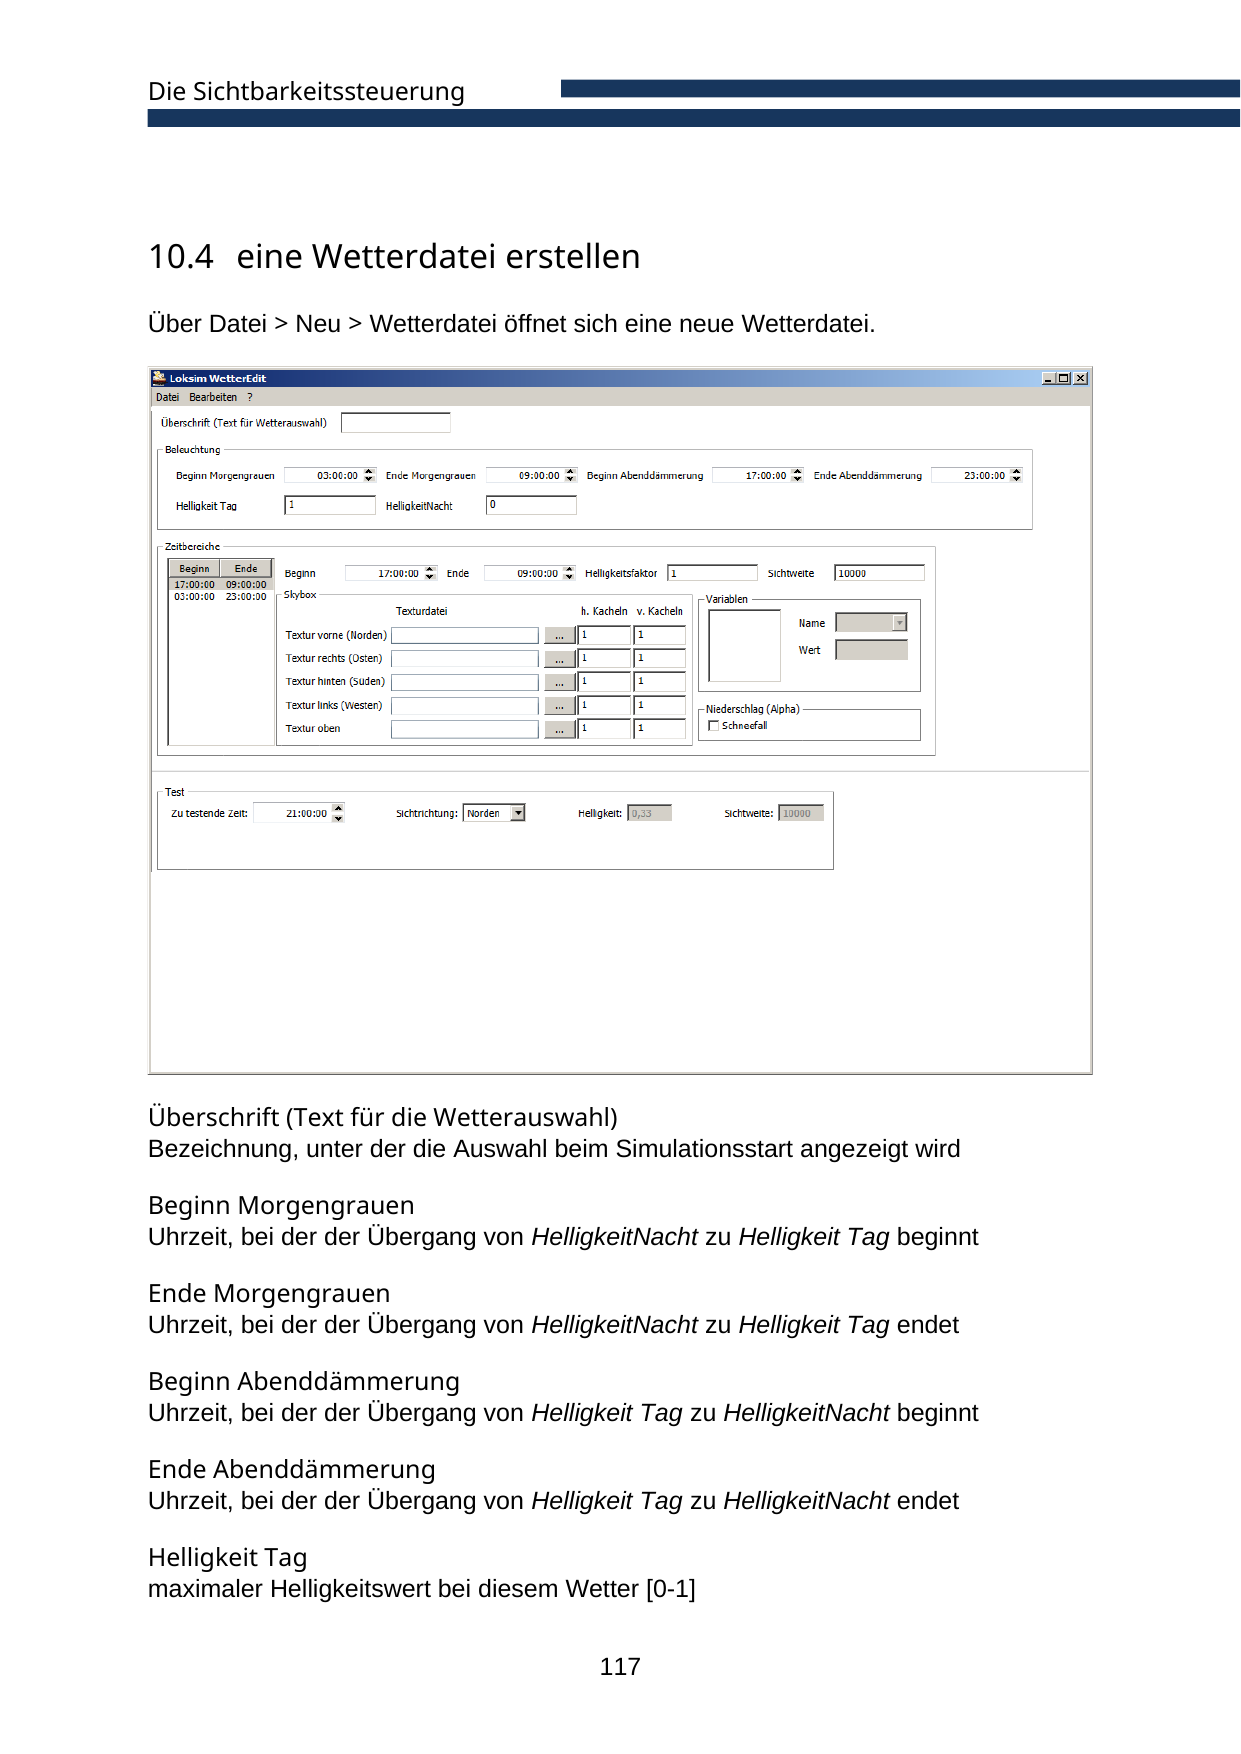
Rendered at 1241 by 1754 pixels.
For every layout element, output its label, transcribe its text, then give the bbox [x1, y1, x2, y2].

subtitle eine Wetterdatei erstellen [148, 233, 1093, 278]
text Uhrzeit, bei der der Übergang von HelligkeitNacht zu Helligkeit Tag beginnt [148, 1222, 1093, 1251]
text Uhrzeit, bei der der Übergang von Helligkeit Tag zu HelligkeitNacht beginnt [148, 1398, 1093, 1427]
text Ende Morgengrauen [148, 1276, 1093, 1310]
text Ende Abenddämmerung [148, 1452, 1093, 1486]
text Beginn Morgengrauen [148, 1188, 1093, 1222]
text Über Datei > Neu > Wetterdatei öffnet sich eine neue Wetterdatei. [148, 306, 1093, 340]
text Uhrzeit, bei der der Übergang von Helligkeit Tag zu HelligkeitNacht endet [148, 1486, 1093, 1514]
text Bezeichnung, unter der die Auswahl beim Simulationsstart angezeigt wird [148, 1134, 1093, 1163]
text Beginn Abenddämmerung [148, 1364, 1093, 1398]
text maximaler Helligkeitswert bei diesem Wetter [0-1] [148, 1574, 1093, 1602]
picture [147, 366, 1093, 1075]
text Helligkeit Tag [148, 1539, 1093, 1574]
text Uhrzeit, bei der der Übergang von HelligkeitNacht zu Helligkeit Tag endet [148, 1310, 1093, 1339]
text Überschrift (Text für die Wetterauswahl) [148, 1100, 1093, 1134]
